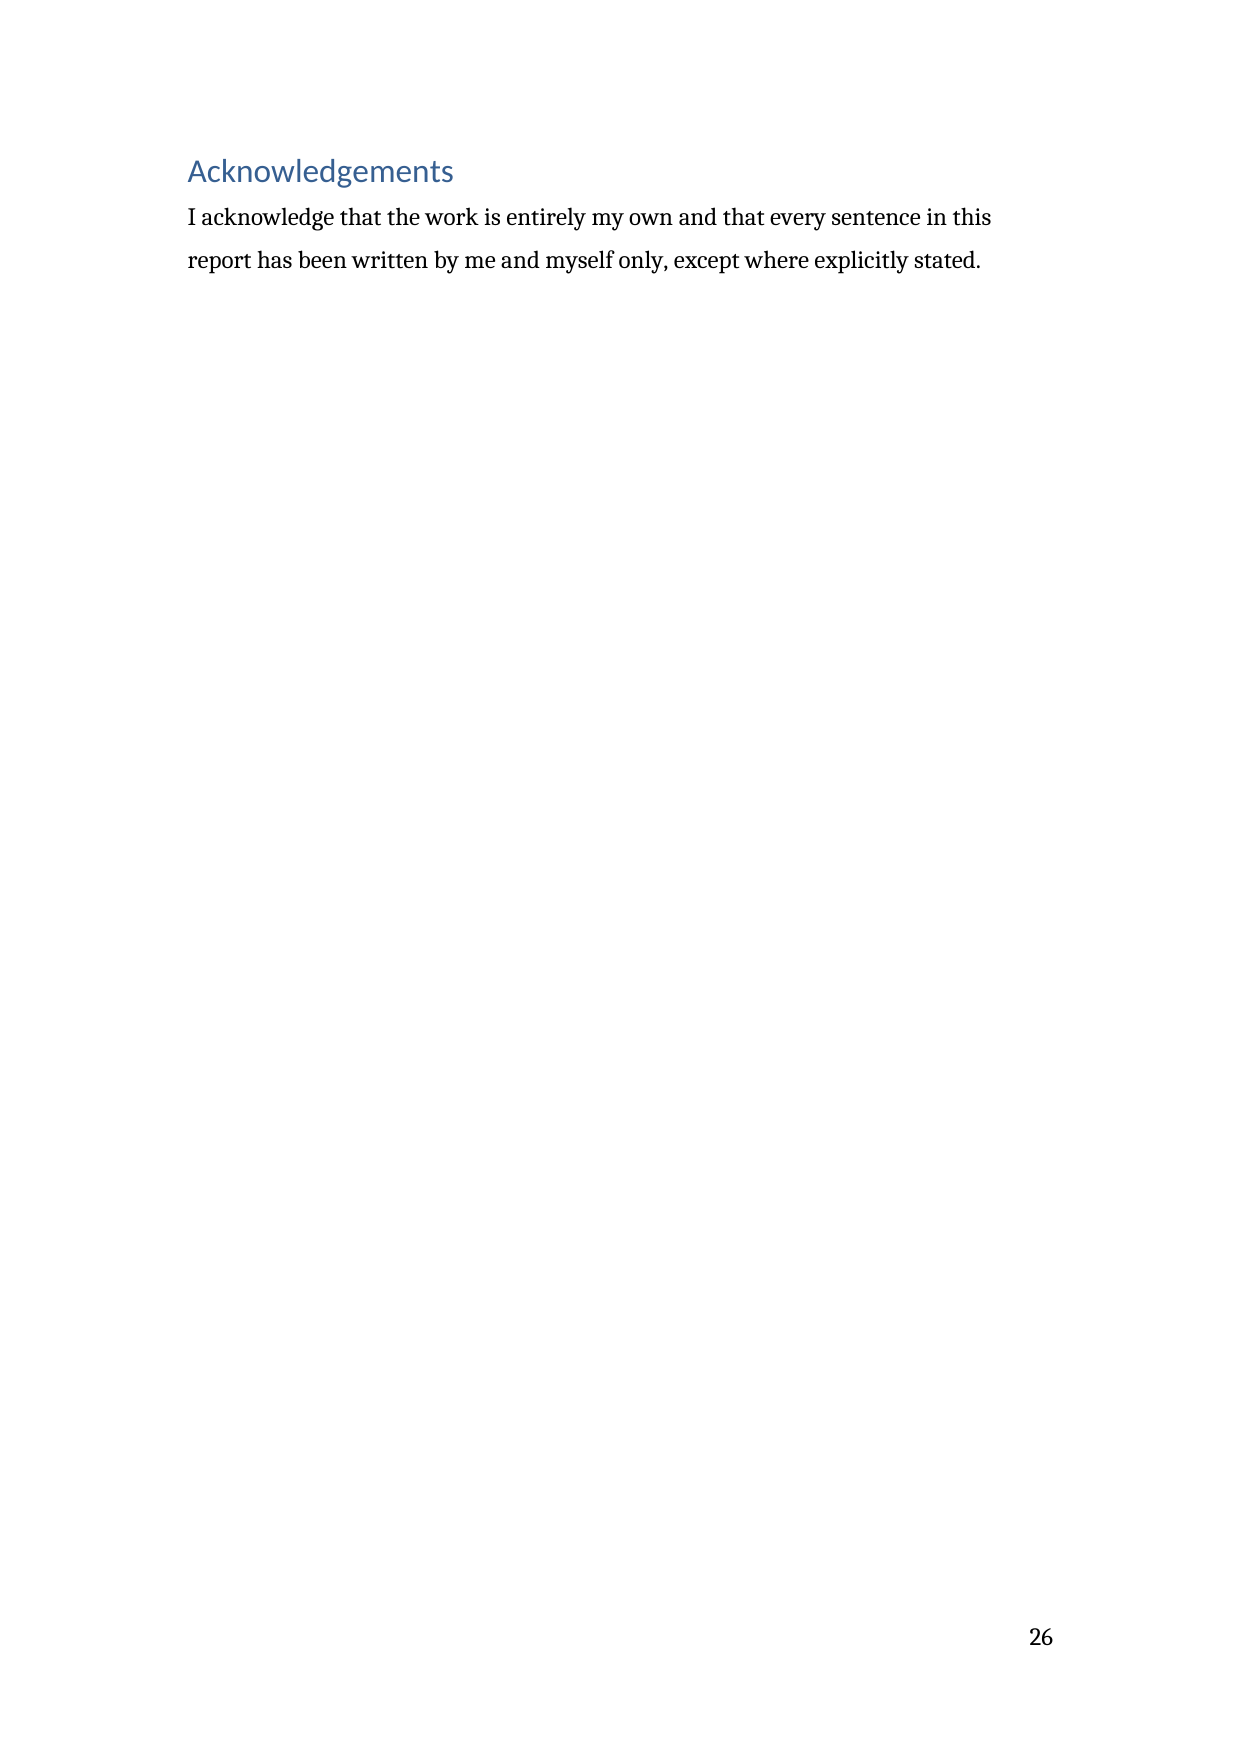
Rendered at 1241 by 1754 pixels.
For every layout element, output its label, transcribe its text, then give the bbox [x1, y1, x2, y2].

subtitle Acknowledgements [187, 150, 1053, 191]
text I acknowledge that the work is entirely my own and that every sentence in this report has been written by me and myself only, except where explicitly stated. [187, 203, 1053, 275]
